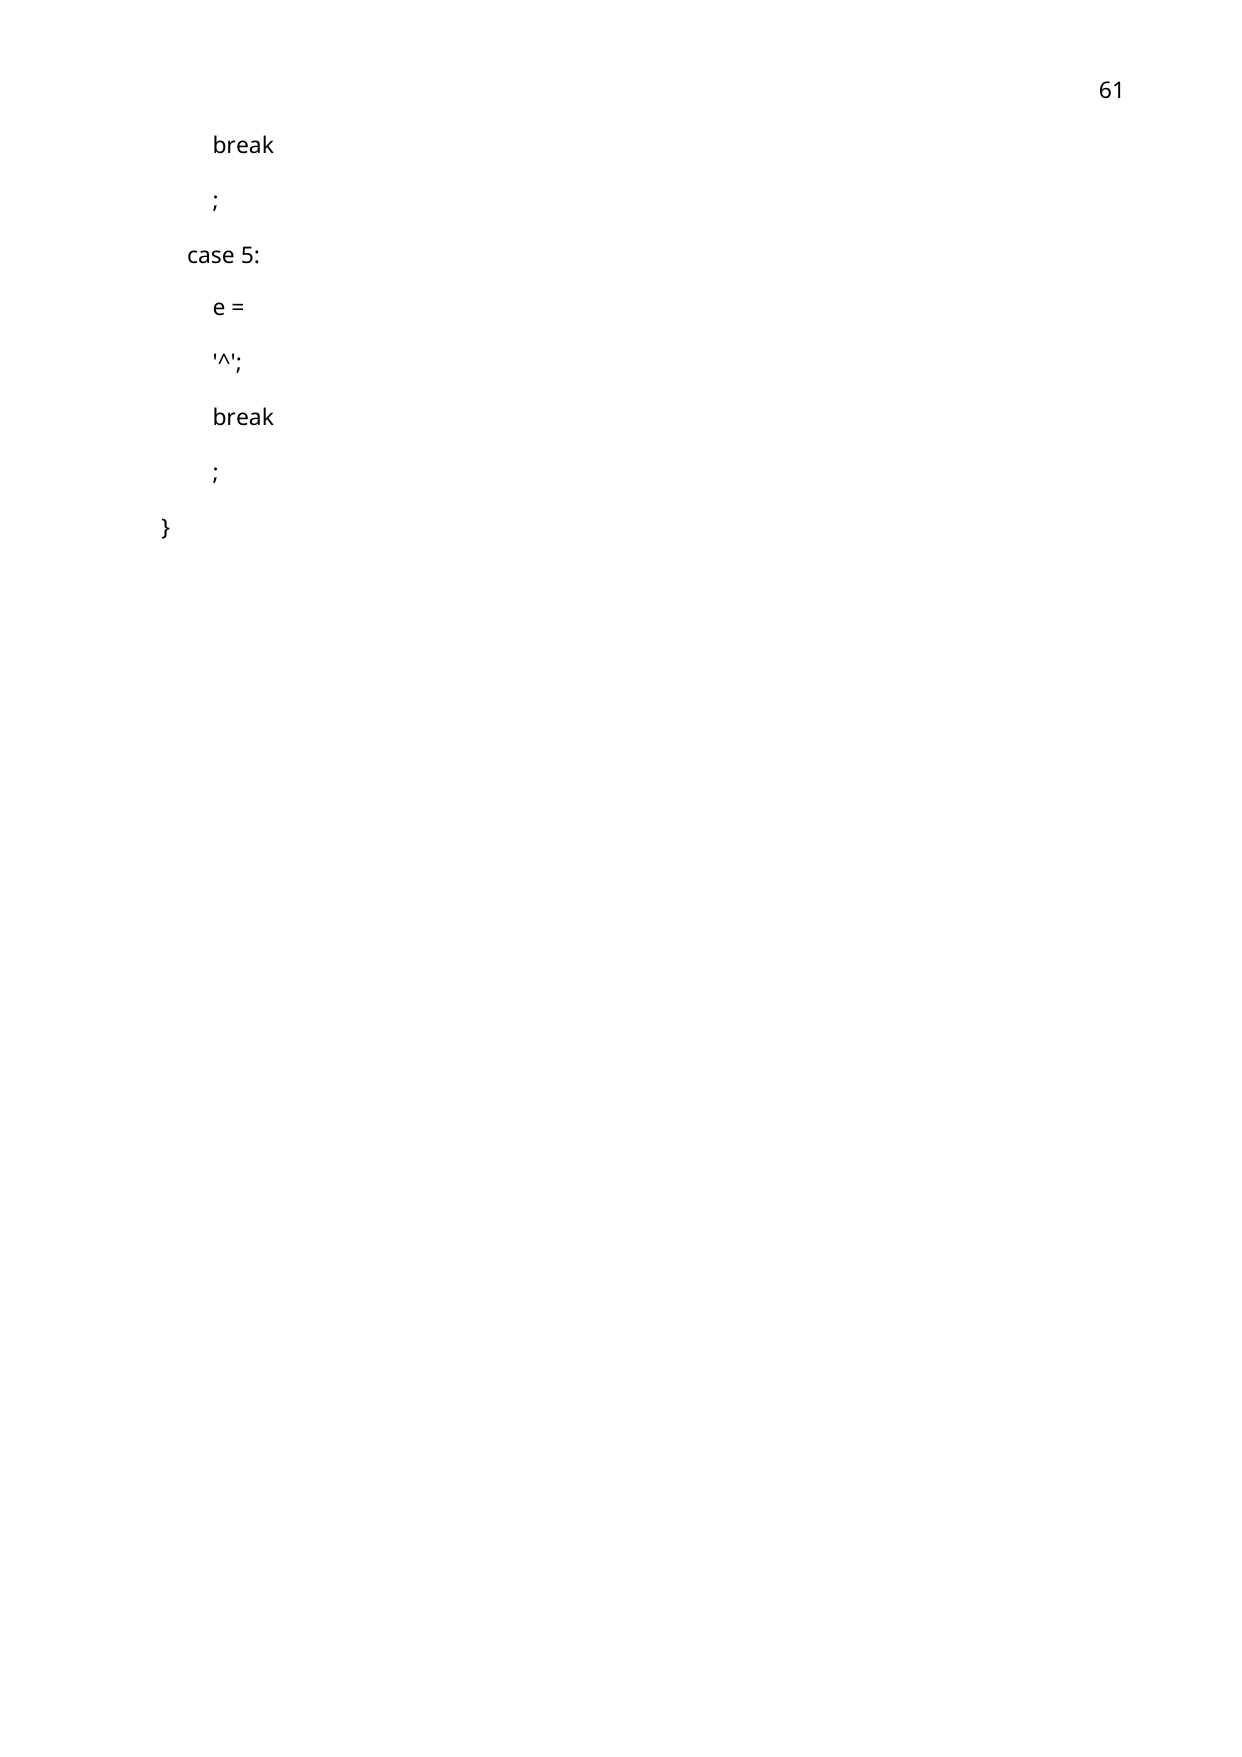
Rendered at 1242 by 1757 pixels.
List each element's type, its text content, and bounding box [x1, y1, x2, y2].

text case 5: [187, 239, 1162, 271]
text e = '^'; break; [212, 291, 279, 487]
text e = '/'; break; [212, 129, 278, 215]
text } [161, 511, 1162, 542]
